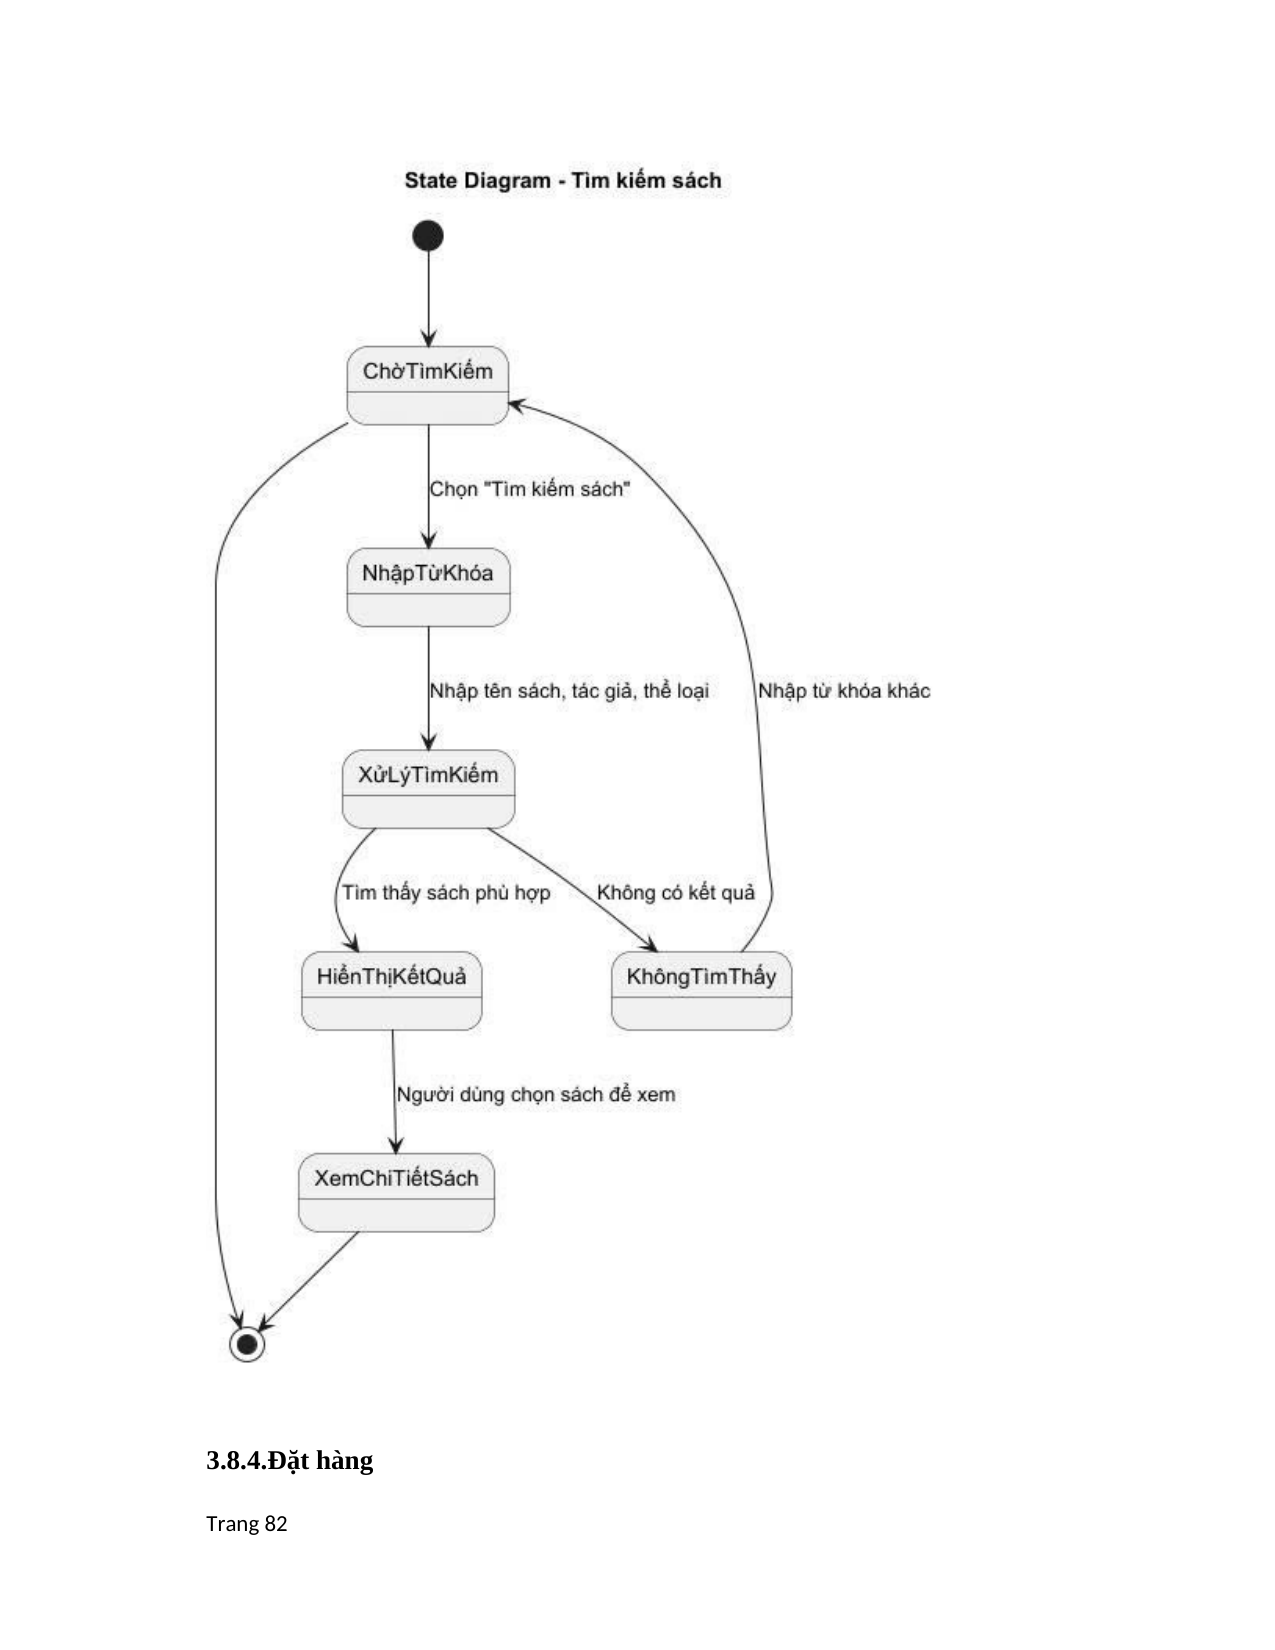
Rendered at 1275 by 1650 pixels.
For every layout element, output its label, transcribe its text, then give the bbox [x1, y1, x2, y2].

subtitle 3.8.4.Đặt hàng [206, 1449, 1187, 1474]
picture [206, 150, 939, 1369]
